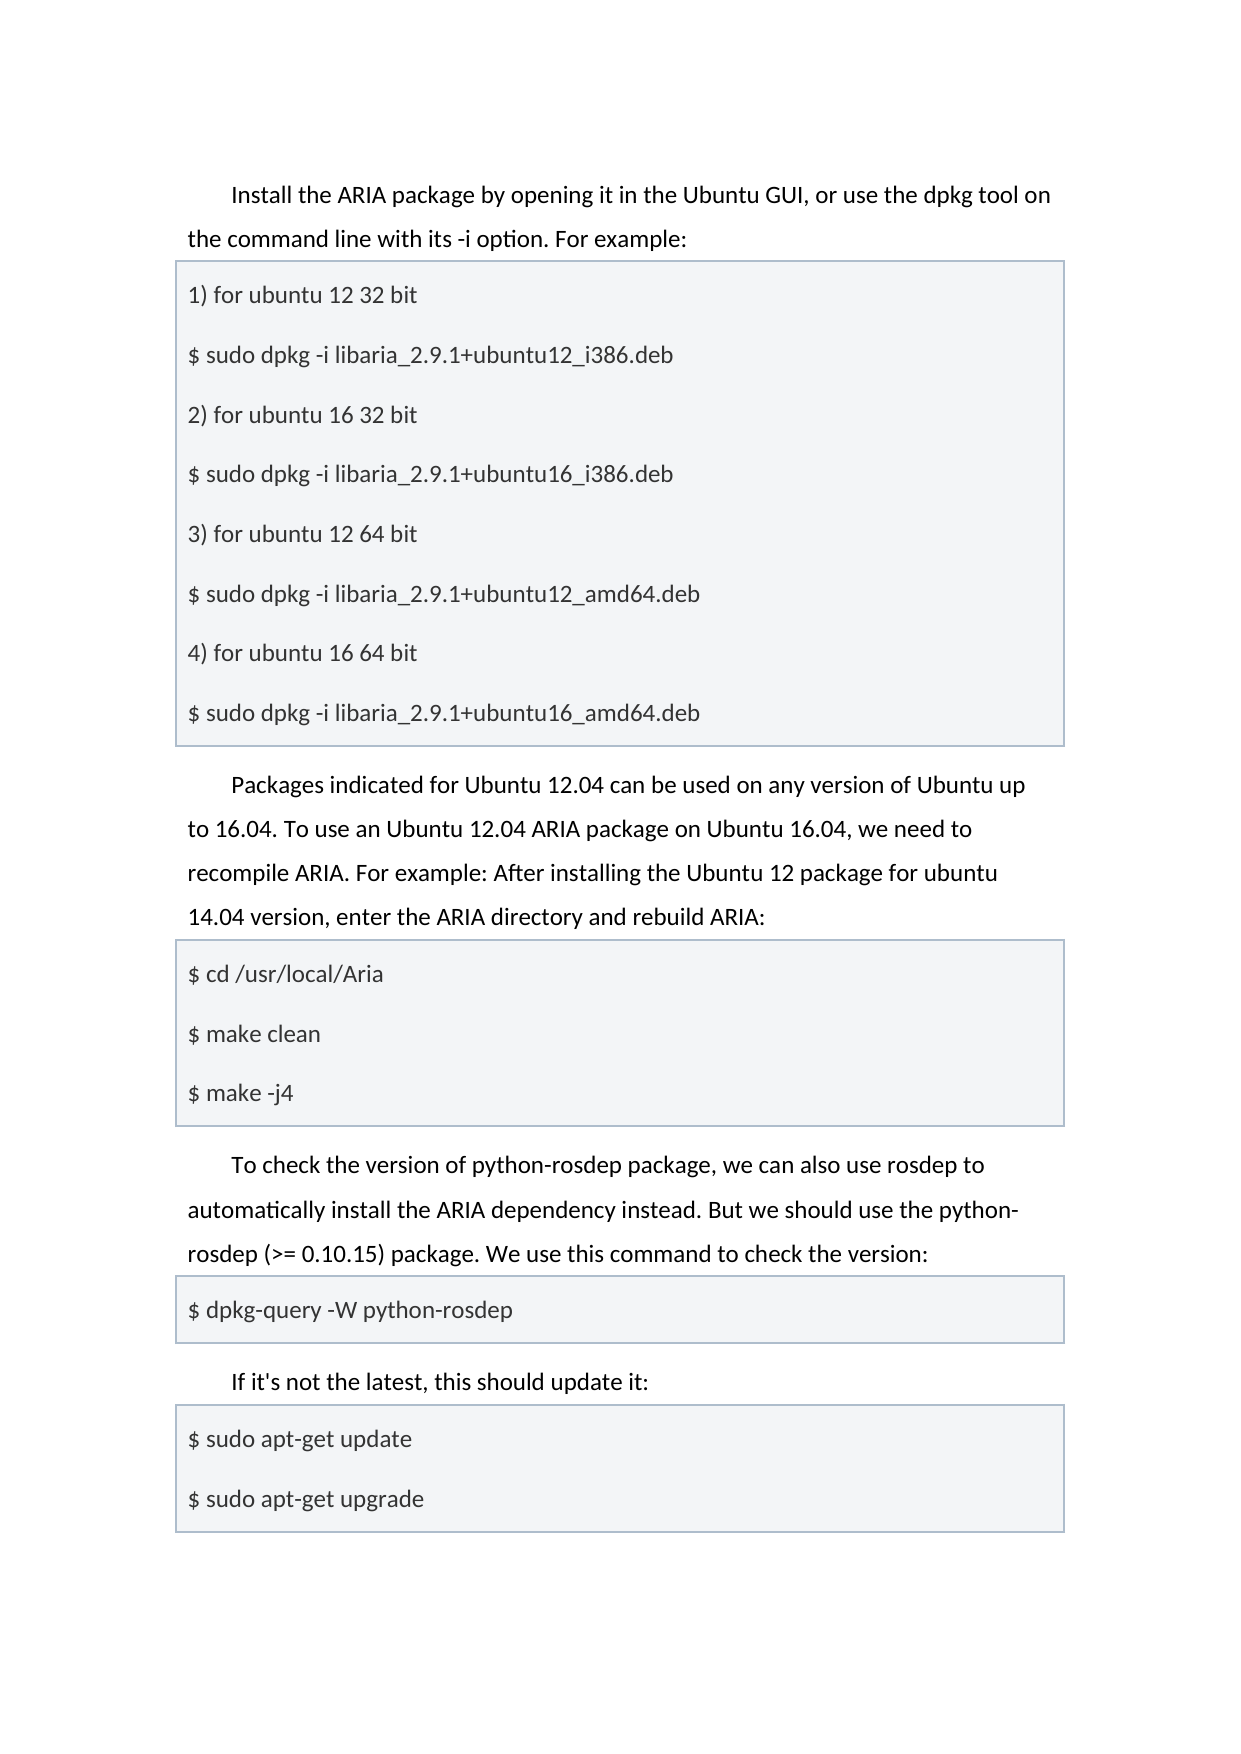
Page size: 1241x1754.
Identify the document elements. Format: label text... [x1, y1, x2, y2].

text To check the version of python-rosdep package, we can also use rosdep to automatically install the ARIA dependency instead. But we should use the python-rosdep (>= 0.10.15) package. We use this command to check the version: [187, 1143, 1053, 1275]
text $ sudo dpkg -i libaria_2.9.1+ubuntu16_i386.deb [177, 439, 1063, 496]
text $ dpkg-query -W python-rosdep [177, 1277, 1063, 1342]
text $ sudo dpkg -i libaria_2.9.1+ubuntu12_i386.deb [177, 320, 1063, 376]
text $ sudo apt-get update [177, 1406, 1063, 1460]
text Install the ARIA package by opening it in the Ubuntu GUI, or use the dpkg tool on the command line with its -i option. For example: [187, 172, 1053, 260]
text $ sudo apt-get upgrade [177, 1463, 1063, 1531]
text 1) for ubuntu 12 32 bit [177, 262, 1063, 317]
text Packages indicated for Ubuntu 12.04 can be used on any version of Ubuntu up to 16.04. To use an Ubuntu 12.04 ARIA package on Ubuntu 16.04, we need to recompile ARIA. For example: After installing the Ubuntu 12 package for ubuntu 14.04 version, enter the ARIA directory and rebuild ARIA: [187, 763, 1053, 939]
text $ make -j4 [177, 1058, 1063, 1125]
text 2) for ubuntu 16 32 bit [177, 379, 1063, 436]
text 3) for ubuntu 12 64 bit [177, 499, 1063, 555]
text $ make clean [177, 998, 1063, 1055]
text If it's not the latest, this should update it: [187, 1360, 1053, 1404]
text 4) for ubuntu 16 64 bit [177, 618, 1063, 675]
text $ sudo dpkg -i libaria_2.9.1+ubuntu12_amd64.deb [177, 558, 1063, 615]
text $ sudo dpkg -i libaria_2.9.1+ubuntu16_amd64.deb [177, 678, 1063, 745]
text $ cd /usr/local/Aria [177, 941, 1063, 995]
